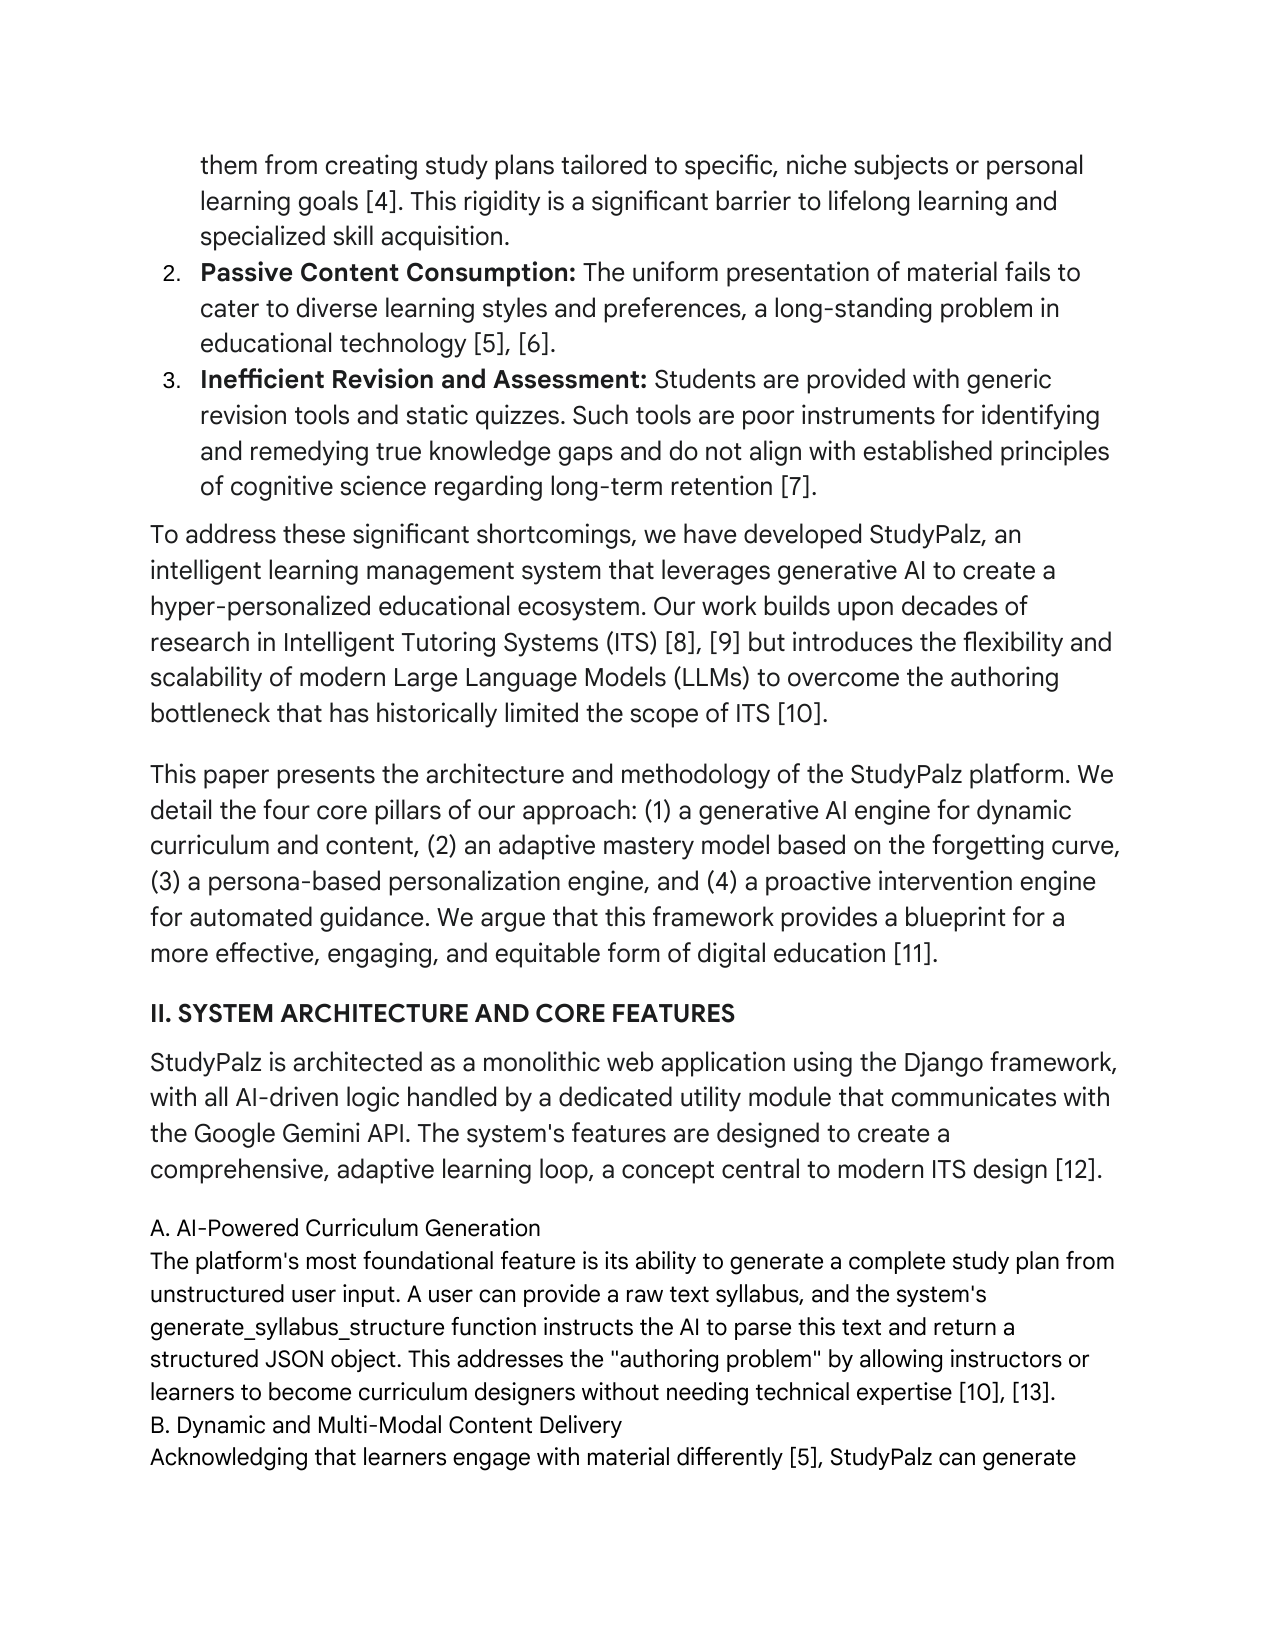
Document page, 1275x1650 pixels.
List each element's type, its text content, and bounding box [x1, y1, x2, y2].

subtitle II. SYSTEM ARCHITECTURE AND CORE FEATURES [150, 998, 1125, 1030]
text StudyPalz is architected as a monolithic web application using the Django framework, with all AI-driven logic handled by a dedicated utility module that communicates with the Google Gemini API. The system's features are designed to create a comprehensive, adaptive learning loop, a concept central to modern ITS design [12]. [150, 1047, 1125, 1185]
text B. Dynamic and Multi-Modal Content Delivery [150, 1411, 1125, 1440]
text This paper presents the architecture and methodology of the StudyPalz platform. We detail the four core pillars of our approach: (1) a generative AI engine for dynamic curriculum and content, (2) an adaptive mastery model based on the forgetting curve, (3) a persona-based personalization engine, and (4) a proactive intervention engine for automated guidance. We argue that this framework provides a blueprint for a more effective, engaging, and equitable form of digital education [11]. [150, 759, 1125, 969]
list Inefficient Revision and Assessment: Students are provided with generic revision tools and static quizzes. Such tools are poor instruments for identifying and remedying true knowledge gaps and do not align with established principles of cognitive science regarding long-term retention [7]. [162, 364, 1125, 503]
text A. AI-Powered Curriculum Generation [150, 1215, 1125, 1243]
text The platform's most foundational feature is its ability to generate a complete study plan from unstructured user input. A user can provide a raw text syllabus, and the system's generate_syllabus_structure function instructs the AI to parse this text and return a structured JSON object. This addresses the "authoring problem" by allowing instructors or learners to become curriculum designers without needing technical expertise [10], [13]. [150, 1247, 1125, 1407]
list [162, 150, 1125, 253]
list Passive Content Consumption: The uniform presentation of material fails to cater to diverse learning styles and preferences, a long-standing problem in educational technology [5], [6]. [162, 257, 1125, 360]
text To address these significant shortcomings, we have developed StudyPalz, an intelligent learning management system that leverages generative AI to create a hyper-personalized educational ecosystem. Our work builds upon decades of research in Intelligent Tutoring Systems (ITS) [8], [9] but introduces the flexibility and scalability of modern Large Language Models (LLMs) to overcome the authoring bottleneck that has historically limited the scope of ITS [10]. [150, 520, 1125, 730]
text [150, 1444, 1125, 1472]
